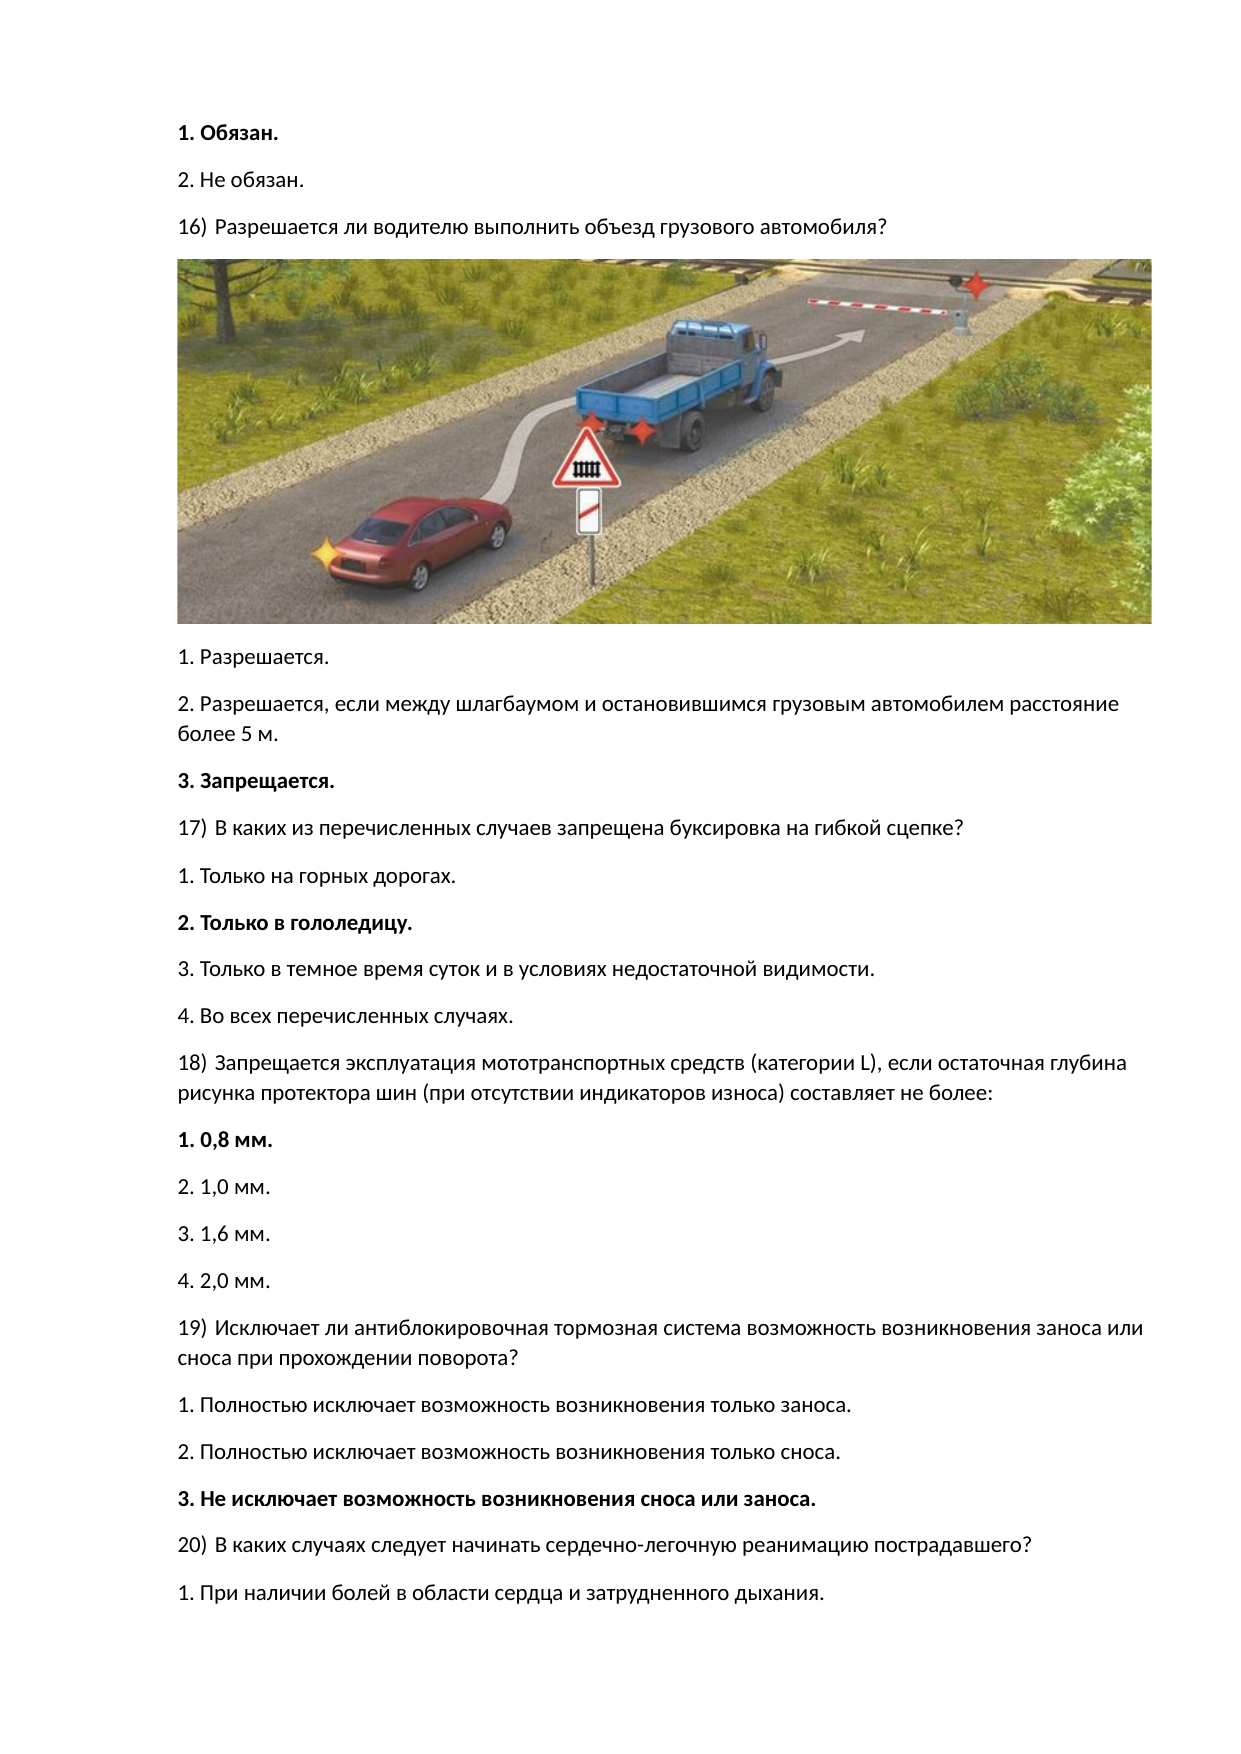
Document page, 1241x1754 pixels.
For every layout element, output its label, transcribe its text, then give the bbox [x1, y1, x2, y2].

text 3. Только в темное время суток и в условиях недостаточной видимости. [177, 954, 1152, 982]
text 17) В каких из перечисленных случаев запрещена буксировка на гибкой сцепке? [214, 813, 1152, 841]
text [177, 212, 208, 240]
text 1. Обязан. [177, 118, 1152, 146]
text 4. Во всех перечисленных случаях. [177, 1001, 1152, 1029]
text 3. 1,6 мм. [177, 1219, 1152, 1247]
text 3. Запрещается. [177, 766, 1152, 794]
text 2. Не обязан. [177, 165, 1152, 193]
text 1. 0,8 мм. [177, 1125, 1152, 1153]
text 1. Только на горных дорогах. [177, 861, 1152, 889]
text 2. 1,0 мм. [177, 1172, 1152, 1200]
text 2. Только в гололедицу. [177, 908, 1152, 936]
text 19) Исключает ли антиблокировочная тормозная система возможность возникновения заноса или сноса при прохождении поворота? [177, 1313, 1152, 1371]
text 18) Запрещается эксплуатация мототранспортных средств (категории L), если остаточная глубина рисунка протектора шин (при отсутствии индикаторов износа) составляет не более: [177, 1048, 1152, 1106]
text 2. Полностью исключает возможность возникновения только сноса. [177, 1437, 1152, 1465]
text 1. Полностью исключает возможность возникновения только заноса. [177, 1390, 1152, 1418]
text 3. Не исключает возможность возникновения сноса или заноса. [177, 1484, 1152, 1512]
text 1. Разрешается. [177, 642, 1152, 670]
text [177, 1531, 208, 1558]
picture [177, 259, 1152, 624]
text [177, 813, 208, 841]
text 20) В каких случаях следует начинать сердечно-легочную реанимацию пострадавшего? [214, 1531, 1152, 1558]
text 16) Разрешается ли водителю выполнить объезд грузового автомобиля? [214, 212, 1152, 240]
text 1. При наличии болей в области сердца и затрудненного дыхания. [177, 1578, 1152, 1606]
text 4. 2,0 мм. [177, 1266, 1152, 1294]
text 2. Разрешается, если между шлагбаумом и остановившимся грузовым автомобилем расстояние более 5 м. [177, 689, 1152, 747]
